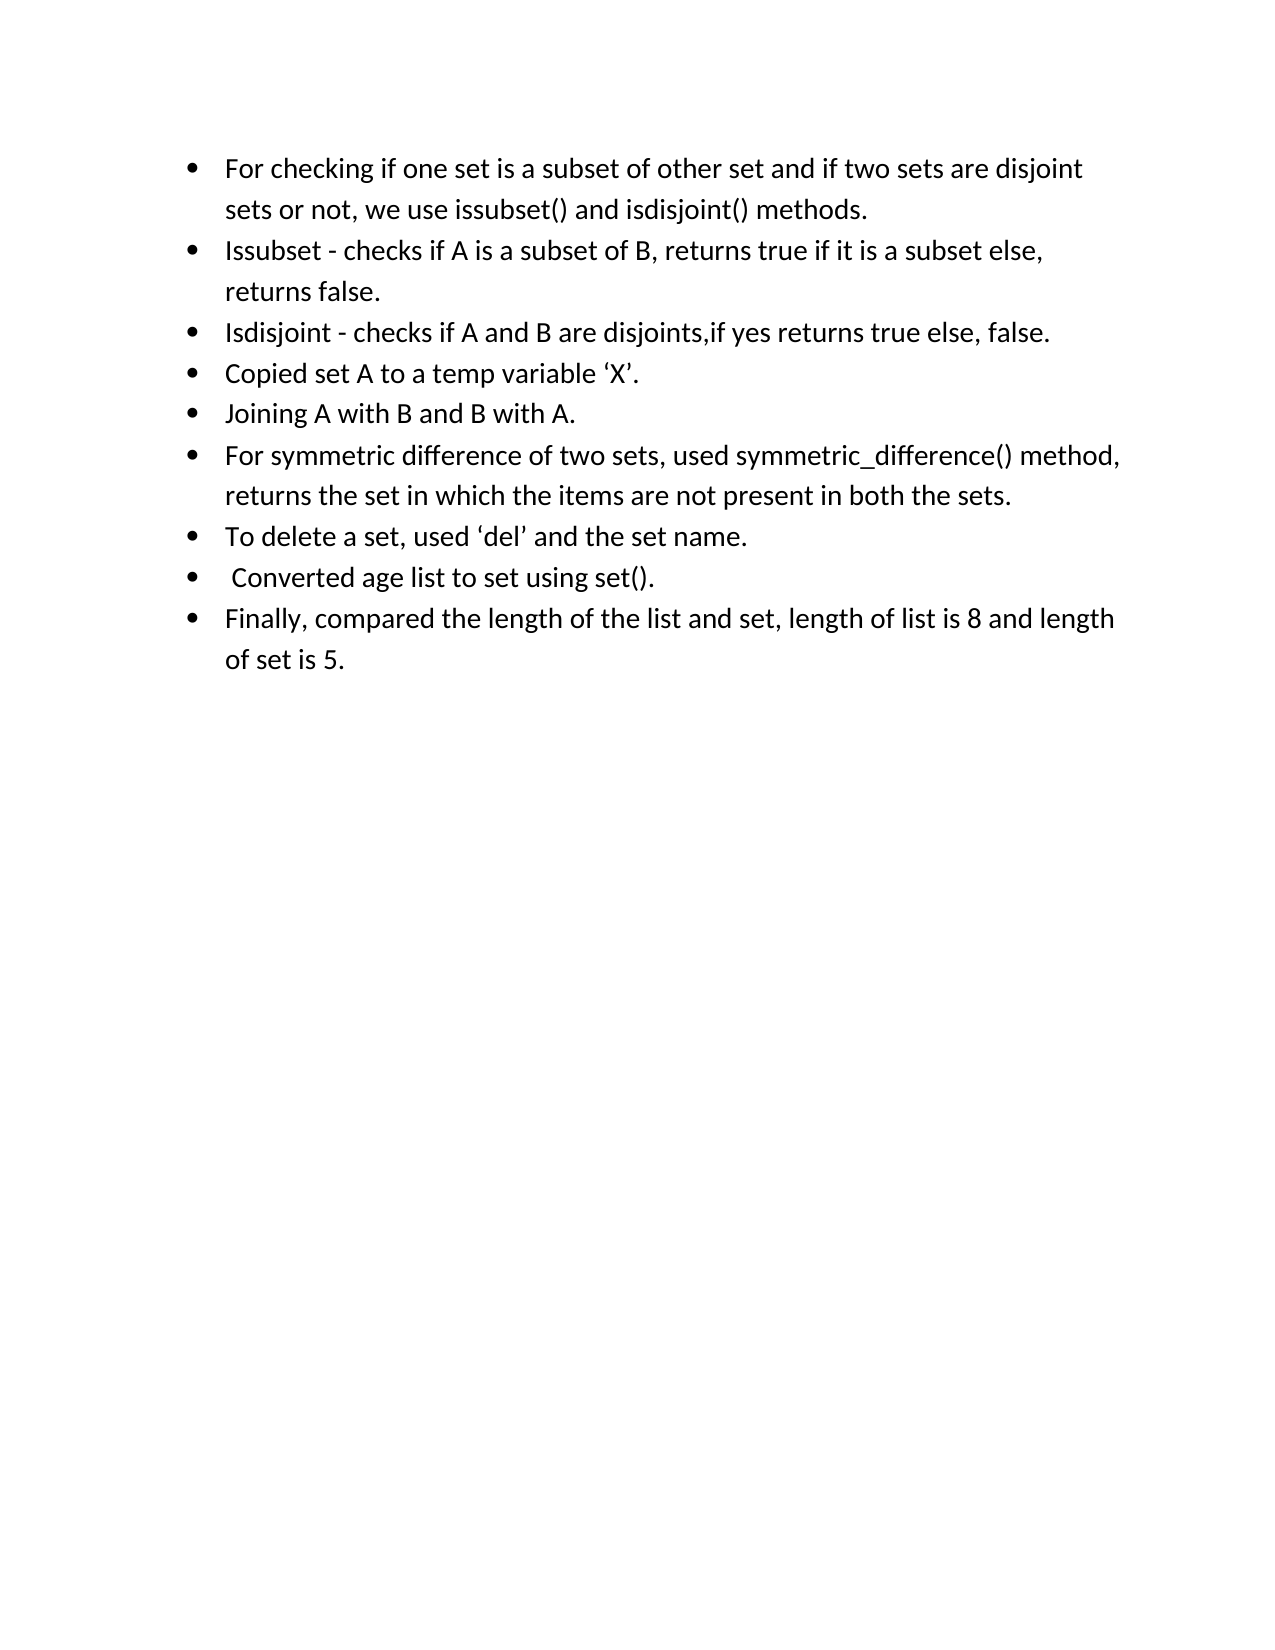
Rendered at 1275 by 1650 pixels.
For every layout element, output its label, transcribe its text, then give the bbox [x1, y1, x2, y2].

list Isdisjoint - checks if A and B are disjoints,if yes returns true else, false. [187, 314, 1125, 349]
list Finally, compared the length of the list and set, length of list is 8 and length of set is 5. [187, 600, 1125, 677]
list To delete a set, used ‘del’ and the set name. [187, 518, 1125, 554]
list Copied set A to a temp variable ‘X’. [187, 355, 1125, 390]
list For symmetric difference of two sets, used symmetric_difference() method, returns the set in which the items are not present in both the sets. [187, 437, 1125, 513]
list Converted age list to set using set(). [187, 559, 1125, 595]
list Issubset - checks if A is a subset of B, returns true if it is a subset else, returns false. [187, 232, 1125, 308]
list Joining A with B and B with A. [187, 396, 1125, 431]
list For checking if one set is a subset of other set and if two sets are disjoint sets or not, we use issubset() and isdisjoint() methods. [187, 150, 1125, 227]
